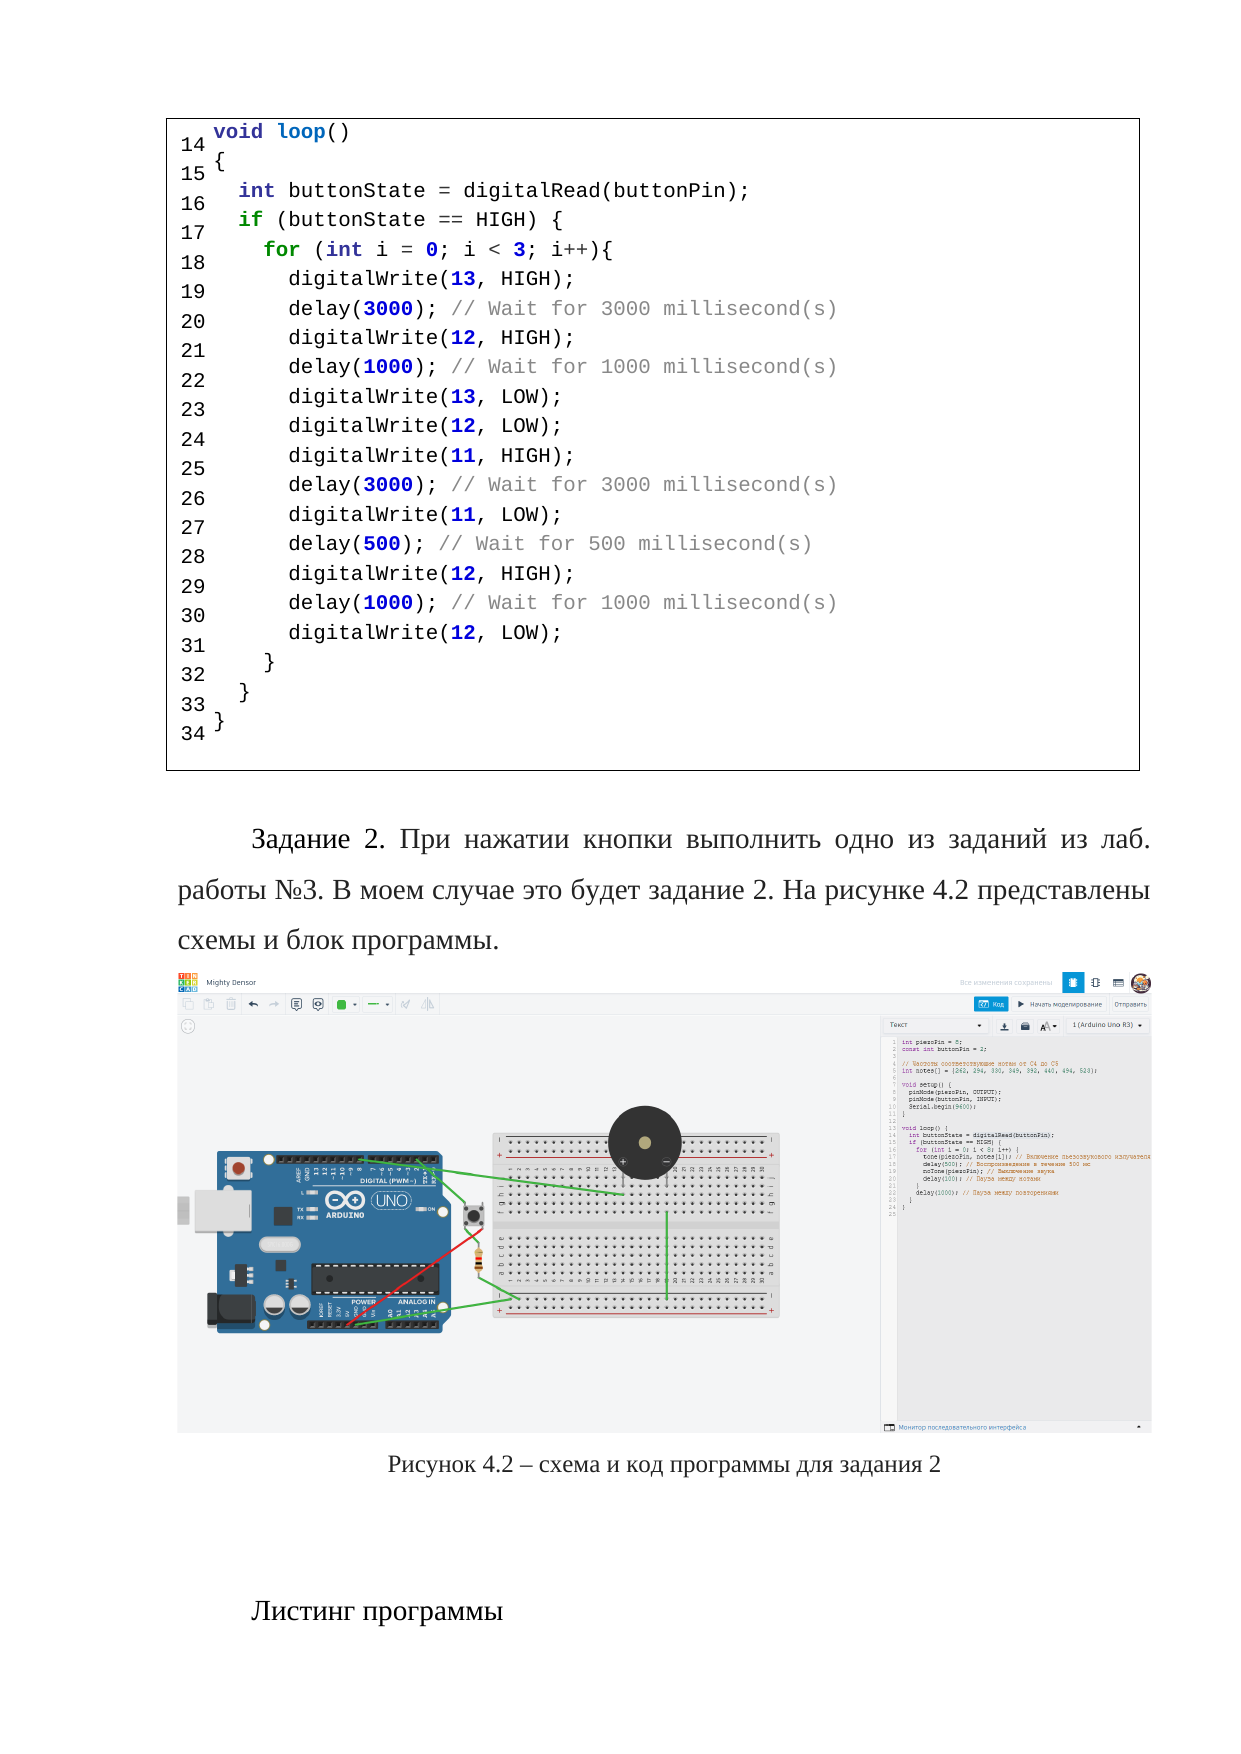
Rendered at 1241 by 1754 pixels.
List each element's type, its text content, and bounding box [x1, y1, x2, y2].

picture [177, 972, 1152, 1433]
picture [1070, 979, 1077, 986]
table_header [167, 119, 1139, 770]
text Рисунок 4.2 – схема и код программы для задания 2 [177, 1449, 1152, 1478]
text Листинг программы [177, 1593, 1152, 1626]
text Задание 2. При нажатии кнопки выполнить одно из заданий из лаб. работы №3. В моем случае это будет задание 2. На рисунке 4.2 представлены схемы и блок программы. [177, 822, 1152, 956]
